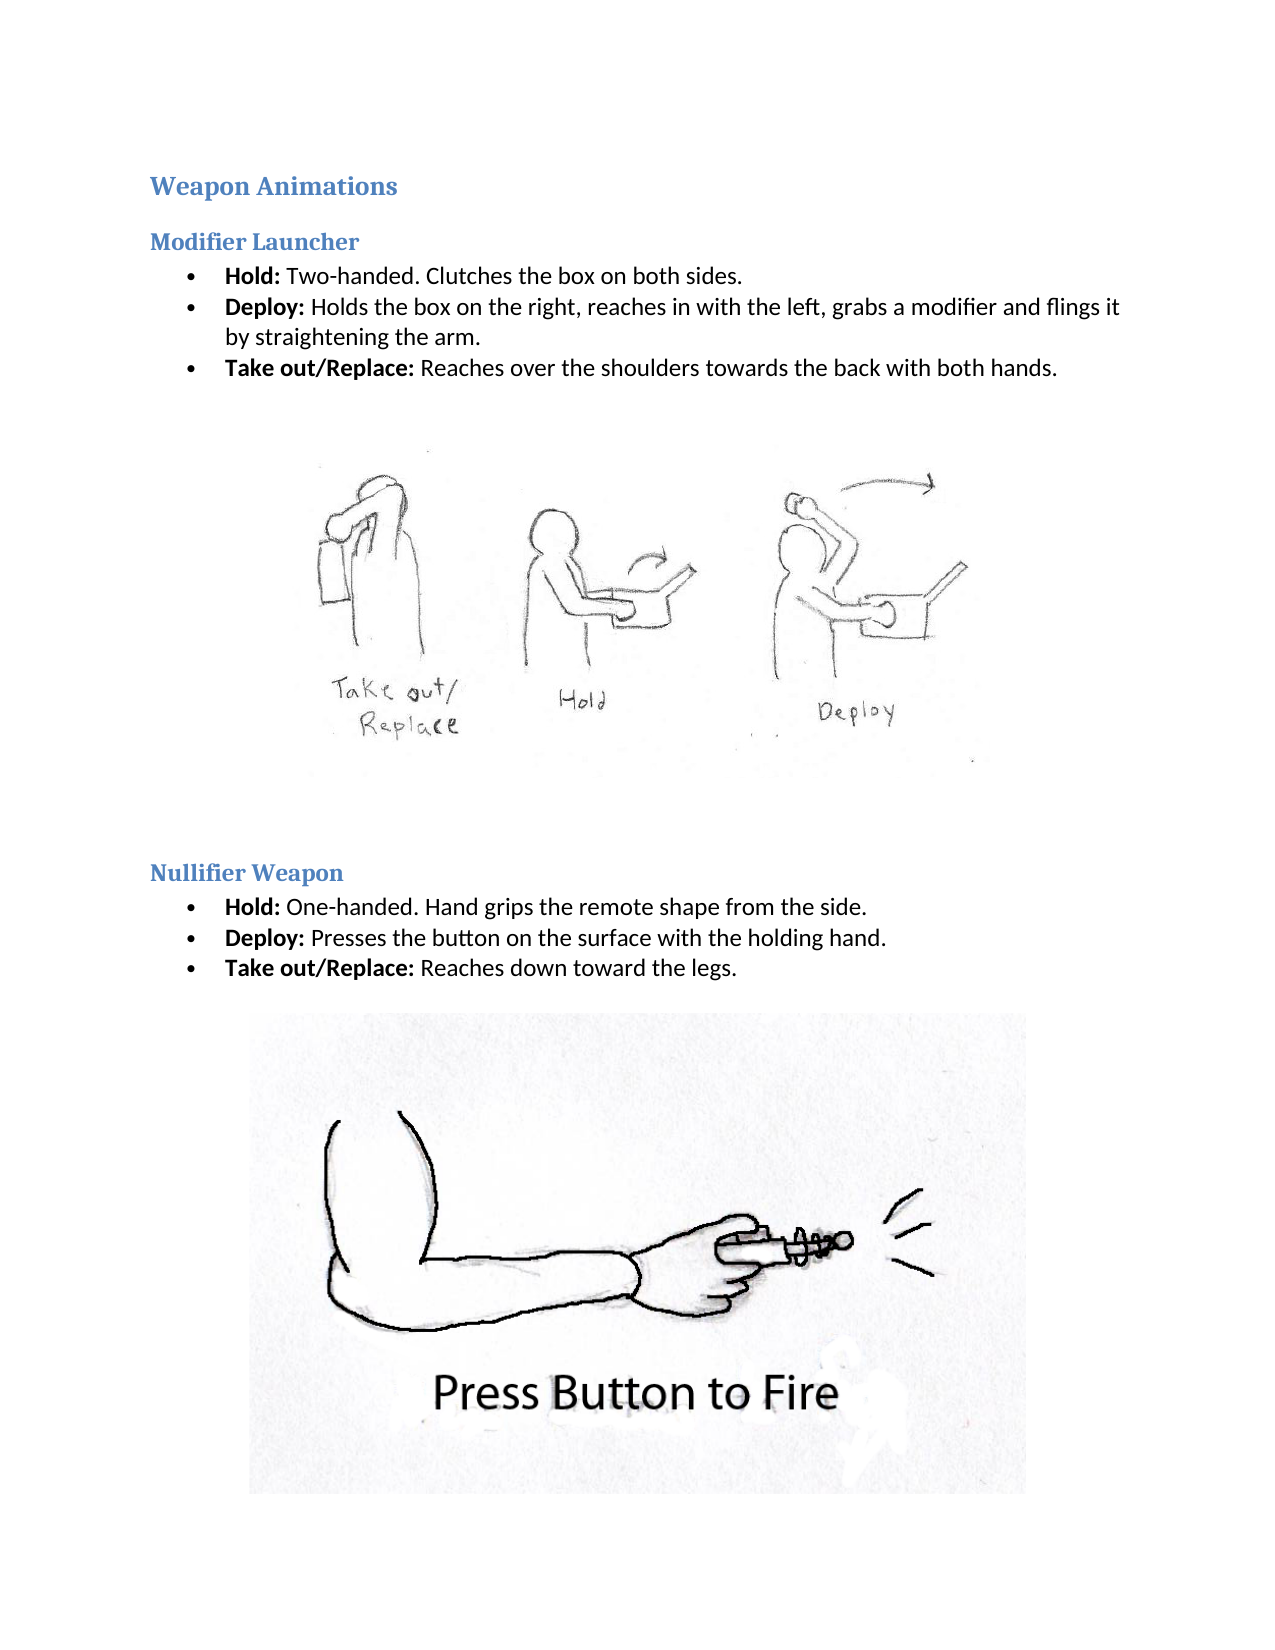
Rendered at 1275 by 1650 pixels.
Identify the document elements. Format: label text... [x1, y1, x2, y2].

list Deploy: Presses the button on the surface with the holding hand. [187, 922, 1125, 953]
picture [249, 1013, 1026, 1494]
picture [285, 438, 990, 778]
list Take out/Replace: Reaches down toward the legs. [187, 953, 1125, 983]
subtitle Weapon Animations [150, 171, 1125, 202]
list Hold: Two-handed. Clutches the box on both sides. [187, 260, 1125, 291]
subtitle Nullifier Weapon [150, 858, 1125, 887]
subtitle Modifier Launcher [150, 227, 1125, 256]
list Hold: One-handed. Hand grips the remote shape from the side. [187, 892, 1125, 922]
list Take out/Replace: Reaches over the shoulders towards the back with both hands. [187, 352, 1125, 382]
list Deploy: Holds the box on the right, reaches in with the left, grabs a modifier and flings it by straightening the arm. [187, 291, 1125, 352]
